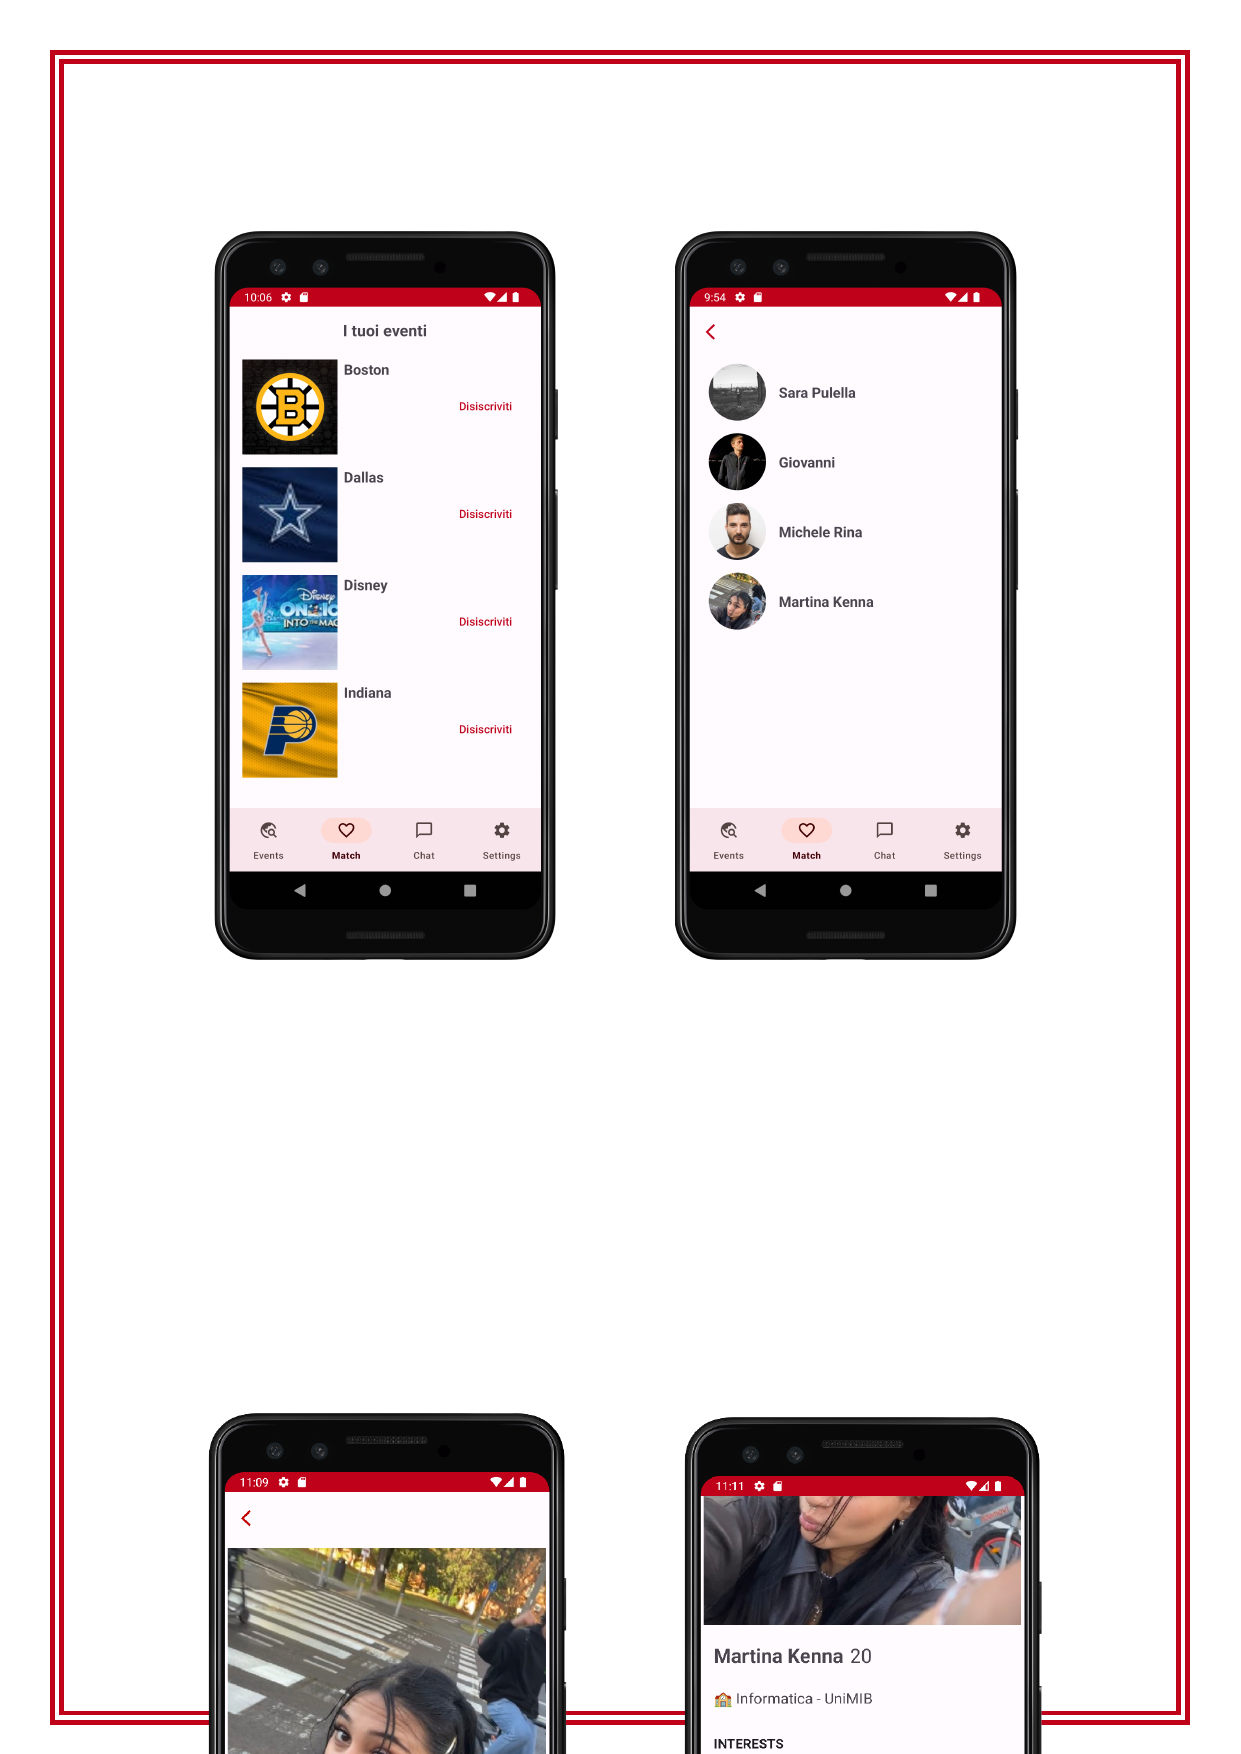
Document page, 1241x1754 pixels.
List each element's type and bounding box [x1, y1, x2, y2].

picture [214, 231, 558, 960]
picture [684, 1417, 1042, 1754]
picture [675, 231, 1019, 960]
picture [208, 1413, 567, 1754]
